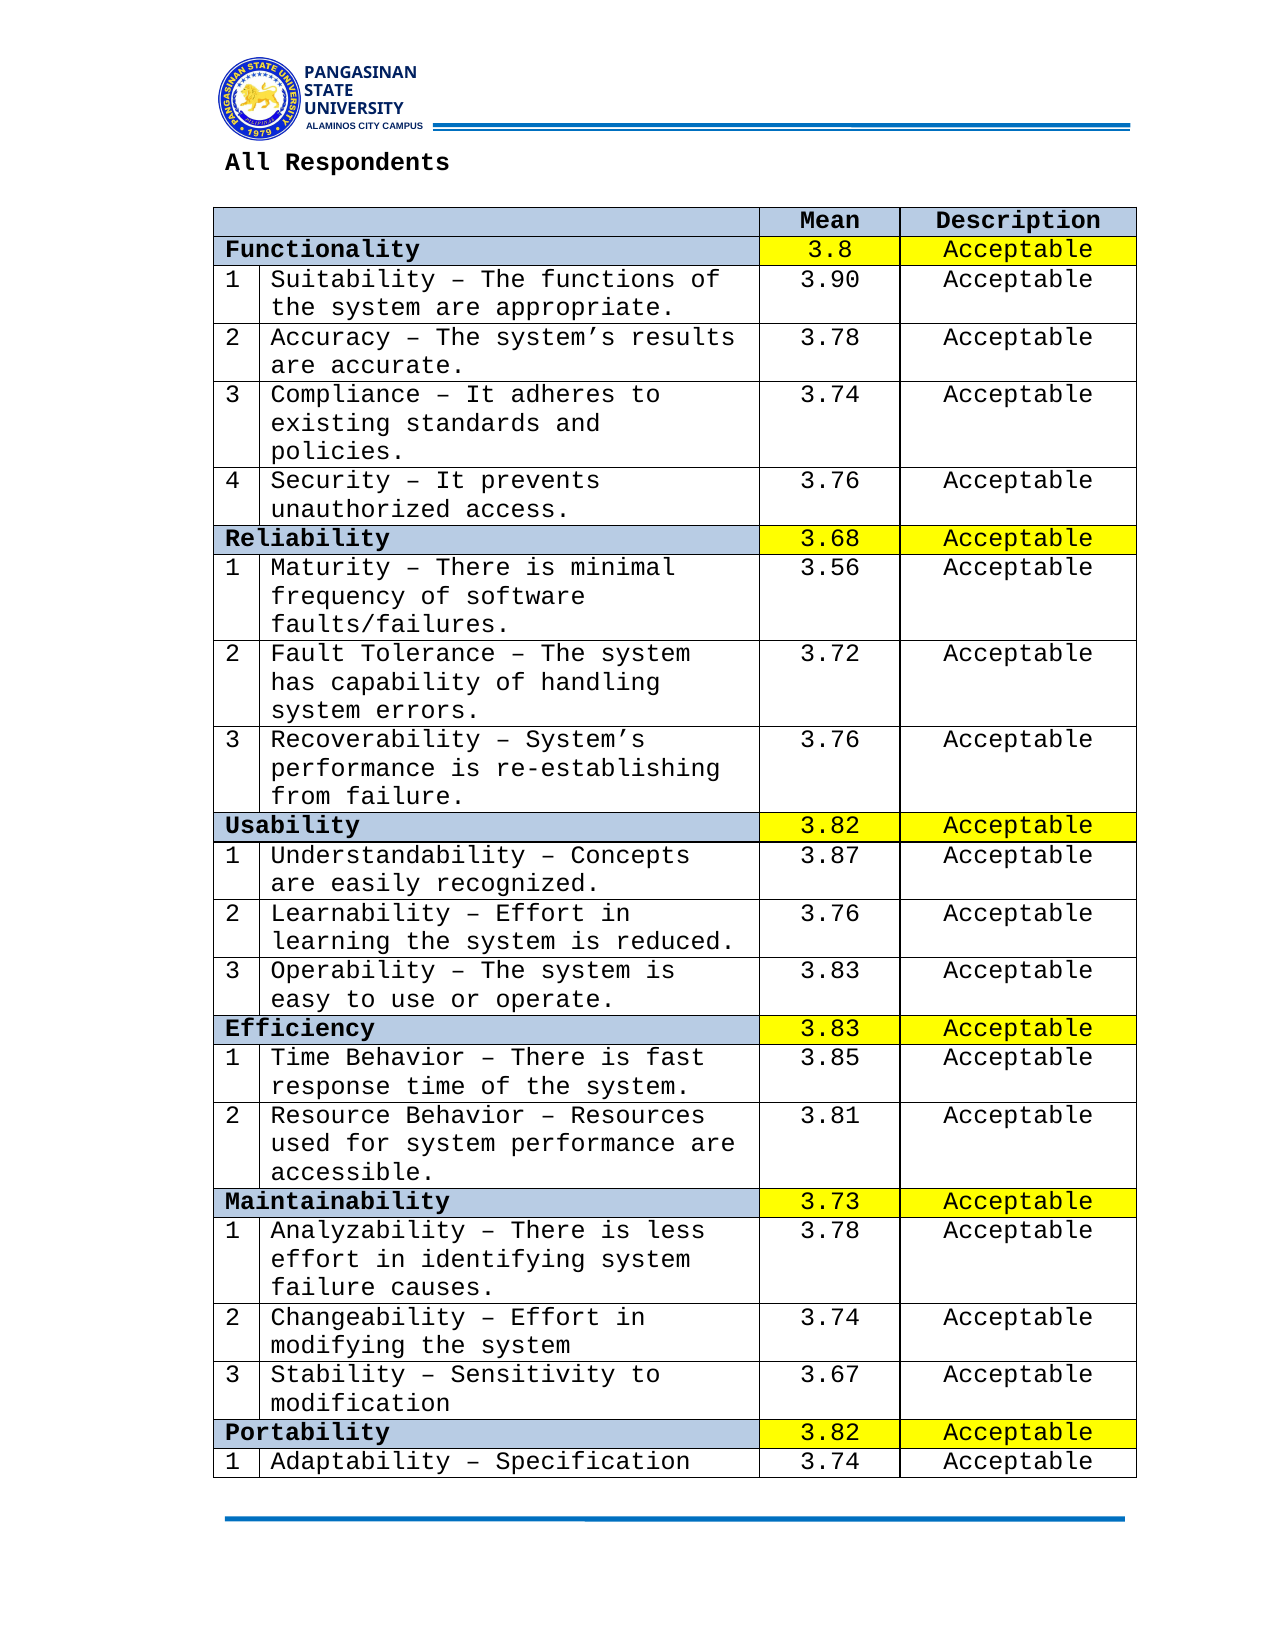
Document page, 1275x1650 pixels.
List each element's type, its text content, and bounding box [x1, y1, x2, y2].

table_cell 3.76 [760, 468, 899, 524]
table_cell 3.83 [760, 1016, 899, 1044]
table_cell Acceptable [901, 958, 1136, 1014]
table_cell Analyzability – There is less effort in identifying system failure causes. [260, 1218, 759, 1303]
table_cell 3.81 [760, 1103, 899, 1188]
table_cell Resource Behavior – Resources used for system performance are accessible. [260, 1103, 759, 1188]
table_cell 3.73 [760, 1189, 899, 1217]
table_cell Accuracy – The system’s results are accurate. [260, 324, 759, 381]
table_cell 3.72 [760, 641, 899, 726]
table_cell 1 [214, 843, 259, 899]
table_cell 2 [214, 324, 259, 381]
table_cell Usability [214, 813, 759, 841]
table_cell Acceptable [901, 266, 1136, 323]
table_cell 3.74 [760, 382, 899, 467]
table_cell Maintainability [214, 1189, 759, 1217]
table_cell 3 [214, 727, 259, 812]
table_cell Acceptable [901, 727, 1136, 812]
table_cell 3.76 [760, 727, 899, 812]
table_cell 3.76 [760, 900, 899, 957]
table_cell 3.74 [760, 1449, 899, 1477]
table_cell Security – It prevents unauthorized access. [260, 468, 759, 524]
table_cell 3.56 [760, 555, 899, 640]
picture [218, 57, 301, 141]
table_cell Acceptable [901, 813, 1136, 841]
table_header Description [901, 208, 1136, 236]
table_cell Changeability – Effort in modifying the system [260, 1304, 759, 1361]
table_cell Fault Tolerance – The system has capability of handling system errors. [260, 641, 759, 726]
table_cell Acceptable [901, 1103, 1136, 1188]
table_cell 4 [214, 468, 259, 524]
table_cell Learnability – Effort in learning the system is reduced. [260, 900, 759, 957]
table_cell Acceptable [901, 1362, 1136, 1418]
table_header [214, 208, 759, 236]
table_cell Acceptable [901, 382, 1136, 467]
table_cell 3.82 [760, 1420, 899, 1448]
table_cell 1 [214, 1449, 259, 1477]
table_cell 3.8 [760, 237, 899, 265]
table_cell 3.78 [760, 324, 899, 381]
table_cell Stability – Sensitivity to modification [260, 1362, 759, 1418]
table_cell 1 [214, 555, 259, 640]
table_cell Operability – The system is easy to use or operate. [260, 958, 759, 1014]
table_cell 3.83 [760, 958, 899, 1014]
table_header Mean [760, 208, 899, 236]
table_cell Acceptable [901, 468, 1136, 524]
table_cell Understandability – Concepts are easily recognized. [260, 843, 759, 899]
table_cell 3.67 [760, 1362, 899, 1418]
table_cell Portability [214, 1420, 759, 1448]
table_cell 3 [214, 1362, 259, 1418]
table_cell 3.78 [760, 1218, 899, 1303]
table_cell Suitability – The functions of the system are appropriate. [260, 266, 759, 323]
table_cell Acceptable [901, 1045, 1136, 1102]
table_cell 3.87 [760, 843, 899, 899]
table_cell Acceptable [901, 843, 1136, 899]
table_cell Acceptable [901, 324, 1136, 381]
table_cell 1 [214, 1218, 259, 1303]
table_cell 1 [214, 1045, 259, 1102]
table_cell 2 [214, 1103, 259, 1188]
table_cell Acceptable [901, 237, 1136, 265]
table_cell 3.82 [760, 813, 899, 841]
table_cell Acceptable [901, 900, 1136, 957]
table_cell Adaptability – Specification changes are done easily. [260, 1449, 759, 1477]
text All Respondents [225, 150, 1125, 178]
table_cell 1 [214, 266, 259, 323]
table_cell 3.68 [760, 526, 899, 554]
table_cell Recoverability – System’s performance is re-establishing from failure. [260, 727, 759, 812]
table_cell Acceptable [901, 1420, 1136, 1448]
table_cell Efficiency [214, 1016, 759, 1044]
table_cell Compliance – It adheres to existing standards and policies. [260, 382, 759, 467]
table_cell Acceptable [901, 526, 1136, 554]
table_cell Acceptable [901, 641, 1136, 726]
table_cell 3.74 [760, 1304, 899, 1361]
table_cell Acceptable [901, 1189, 1136, 1217]
table_cell Reliability [214, 526, 759, 554]
table_cell Acceptable [901, 1016, 1136, 1044]
table_cell 3.85 [760, 1045, 899, 1102]
table_cell Acceptable [901, 1449, 1136, 1477]
table_cell 3 [214, 382, 259, 467]
table_cell Maturity – There is minimal frequency of software faults/failures. [260, 555, 759, 640]
table_cell 2 [214, 641, 259, 726]
table_cell 2 [214, 1304, 259, 1361]
table_cell 3 [214, 958, 259, 1014]
table_cell Acceptable [901, 1218, 1136, 1303]
table_cell Acceptable [901, 1304, 1136, 1361]
table_cell Acceptable [901, 555, 1136, 640]
table_cell 3.90 [760, 266, 899, 323]
table_cell Functionality [214, 237, 759, 265]
table_cell Time Behavior – There is fast response time of the system. [260, 1045, 759, 1102]
table_cell 2 [214, 900, 259, 957]
